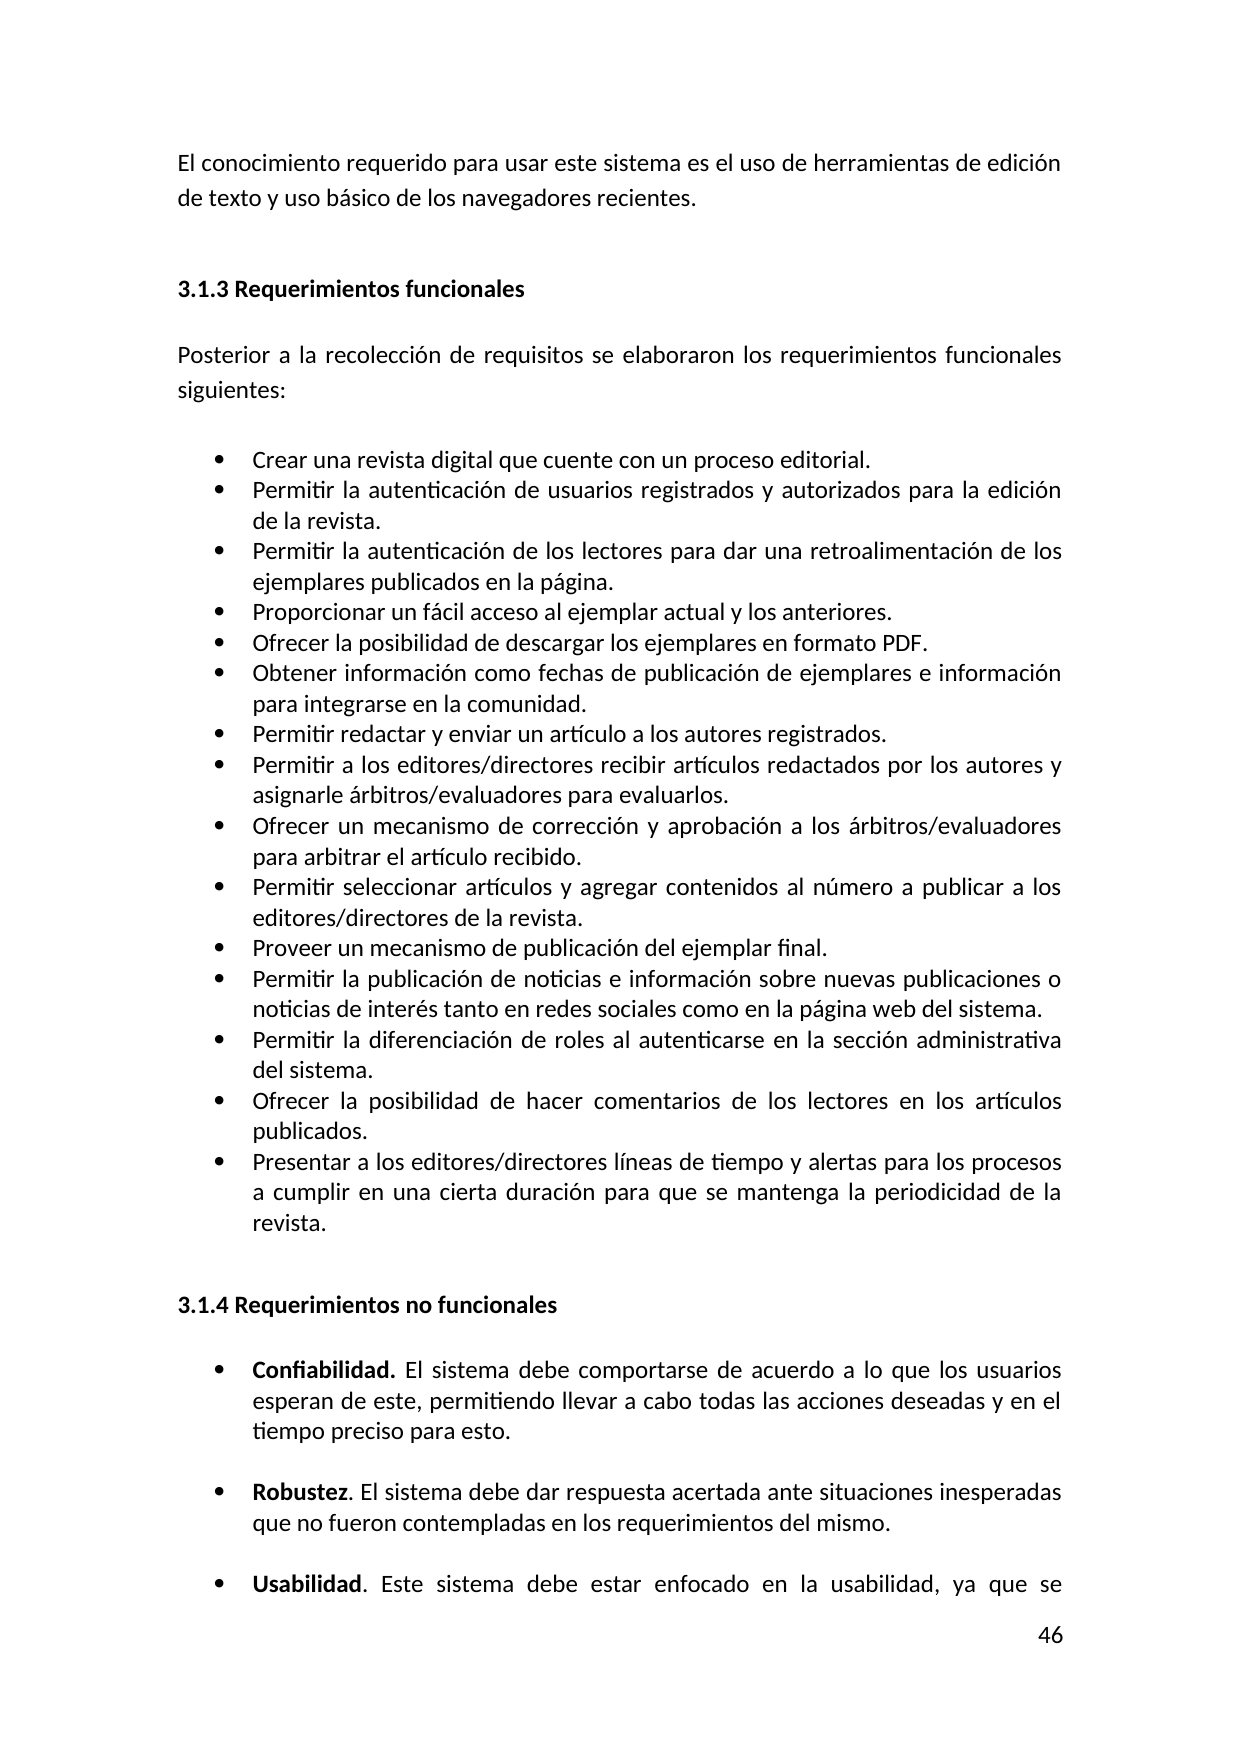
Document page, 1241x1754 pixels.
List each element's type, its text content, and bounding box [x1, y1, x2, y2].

list Permitir a los editores/directores recibir artículos redactados por los autores y asignarle árbitros/evaluadores para evaluarlos. [215, 749, 1063, 810]
subtitle 3.1.4 Requerimientos no funcionales [177, 1289, 1063, 1319]
list Permitir la publicación de noticias e información sobre nuevas publicaciones o noticias de interés tanto en redes sociales como en la página web del sistema. [215, 963, 1063, 1024]
list Permitir seleccionar artículos y agregar contenidos al número a publicar a los editores/directores de la revista. [215, 871, 1063, 932]
list Ofrecer la posibilidad de descargar los ejemplares en formato PDF. [215, 627, 1063, 658]
list Ofrecer la posibilidad de hacer comentarios de los lectores en los artículos publicados. [215, 1085, 1063, 1146]
list Crear una revista digital que cuente con un proceso editorial. [215, 444, 1063, 474]
list Robustez. El sistema debe dar respuesta acertada ante situaciones inesperadas que no fueron contempladas en los requerimientos del mismo. [215, 1476, 1063, 1537]
text El conocimiento requerido para usar este sistema es el uso de herramientas de edición de texto y uso básico de los navegadores recientes. [177, 148, 1063, 213]
subtitle 3.1.3 Requerimientos funcionales [177, 273, 1063, 304]
list Proveer un mecanismo de publicación del ejemplar final. [215, 932, 1063, 963]
list Proporcionar un fácil acceso al ejemplar actual y los anteriores. [215, 597, 1063, 627]
list Ofrecer un mecanismo de corrección y aprobación a los árbitros/evaluadores para arbitrar el artículo recibido. [215, 810, 1063, 871]
list Permitir la autenticación de los lectores para dar una retroalimentación de los ejemplares publicados en la página. [215, 536, 1063, 597]
list Permitir redactar y enviar un artículo a los autores registrados. [215, 719, 1063, 749]
list Presentar a los editores/directores líneas de tiempo y alertas para los procesos a cumplir en una cierta duración para que se mantenga la periodicidad de la revista. [215, 1146, 1063, 1237]
list Posterior a la recolección de requisitos se elaboraron los requerimientos funcionales siguientes: [177, 339, 1063, 404]
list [215, 1568, 1063, 1598]
list Obtener información como fechas de publicación de ejemplares e información para integrarse en la comunidad. [215, 658, 1063, 719]
list Permitir la autenticación de usuarios registrados y autorizados para la edición de la revista. [215, 474, 1063, 536]
list Confiabilidad. El sistema debe comportarse de acuerdo a lo que los usuarios esperan de este, permitiendo llevar a cabo todas las acciones deseadas y en el tiempo preciso para esto. [215, 1354, 1063, 1446]
list Permitir la diferenciación de roles al autenticarse en la sección administrativa del sistema. [215, 1024, 1063, 1085]
